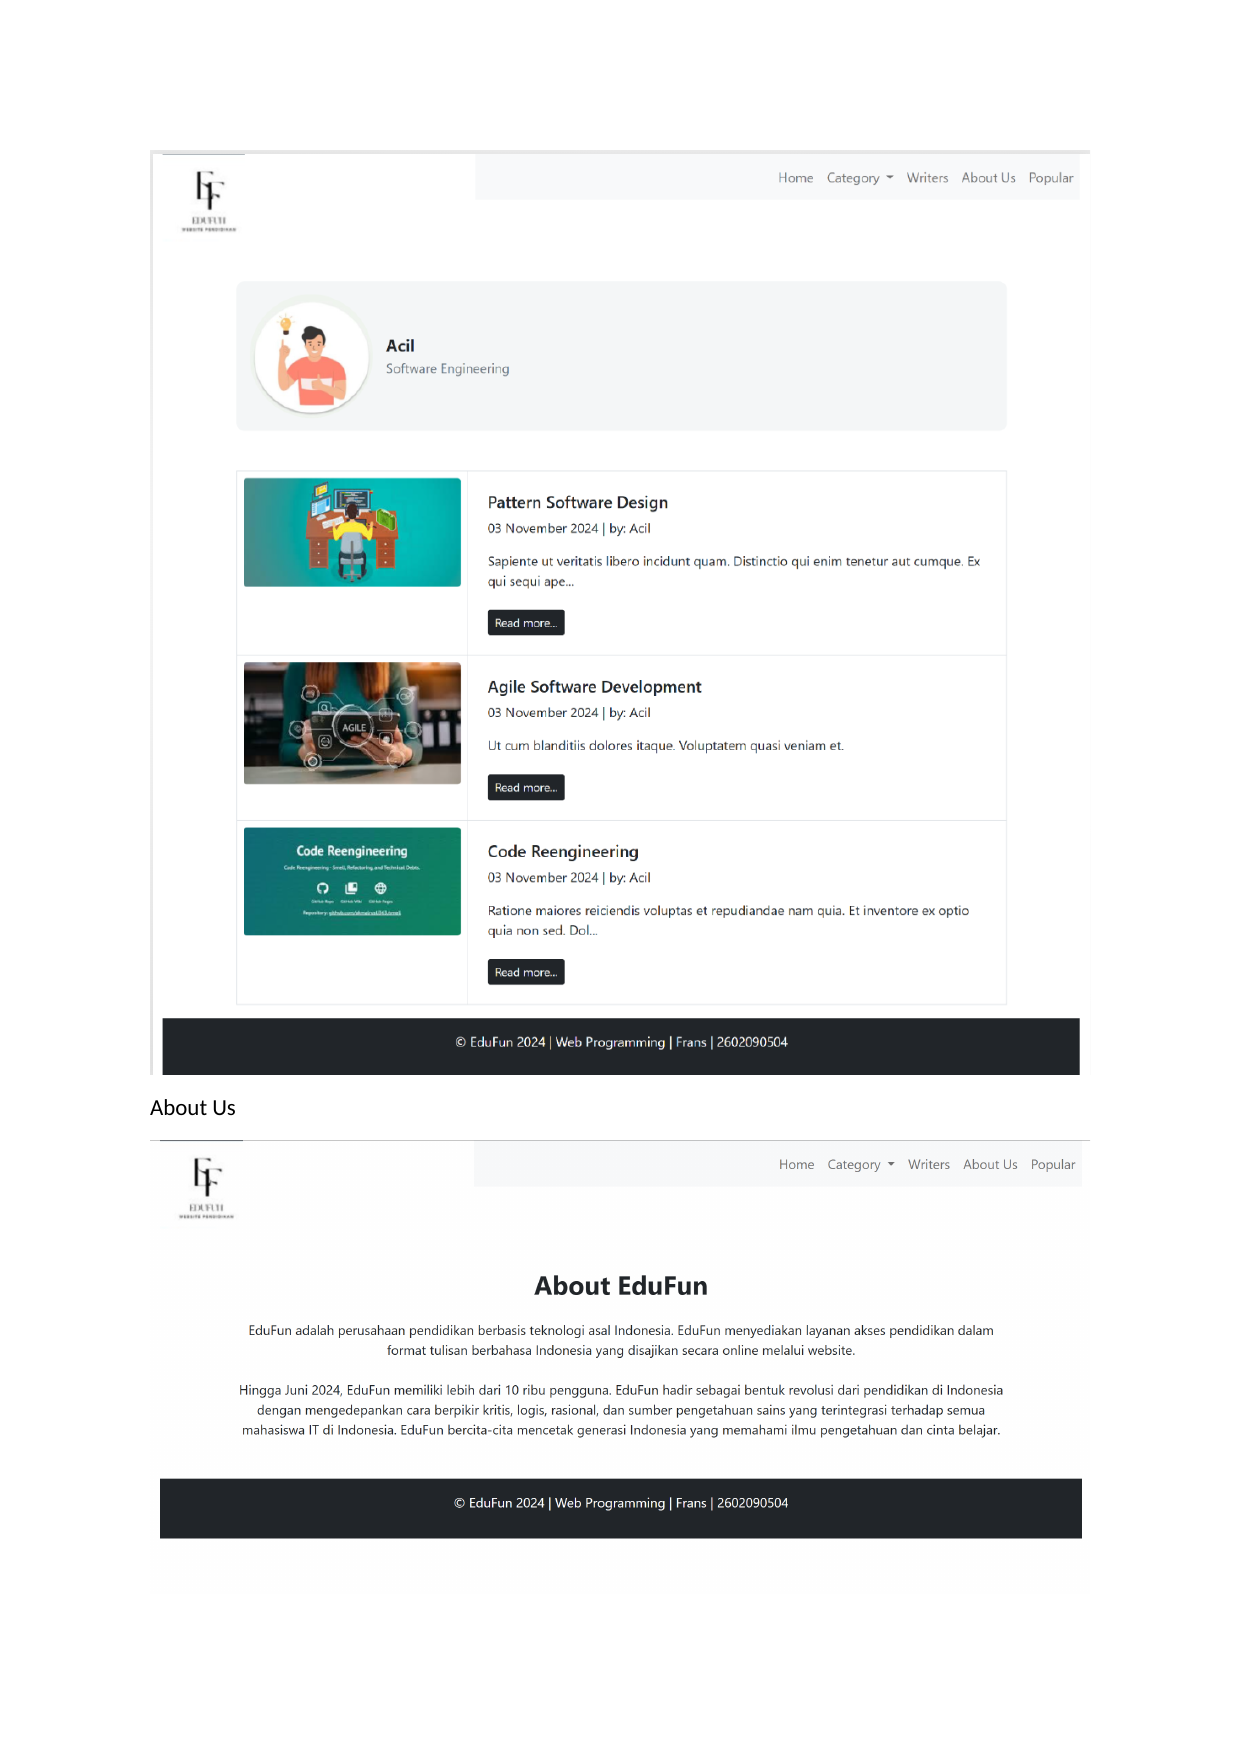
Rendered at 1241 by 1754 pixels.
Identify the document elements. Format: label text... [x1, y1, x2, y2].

picture [150, 150, 1091, 1075]
text About Us [150, 1093, 1090, 1121]
picture [150, 1140, 1091, 1594]
